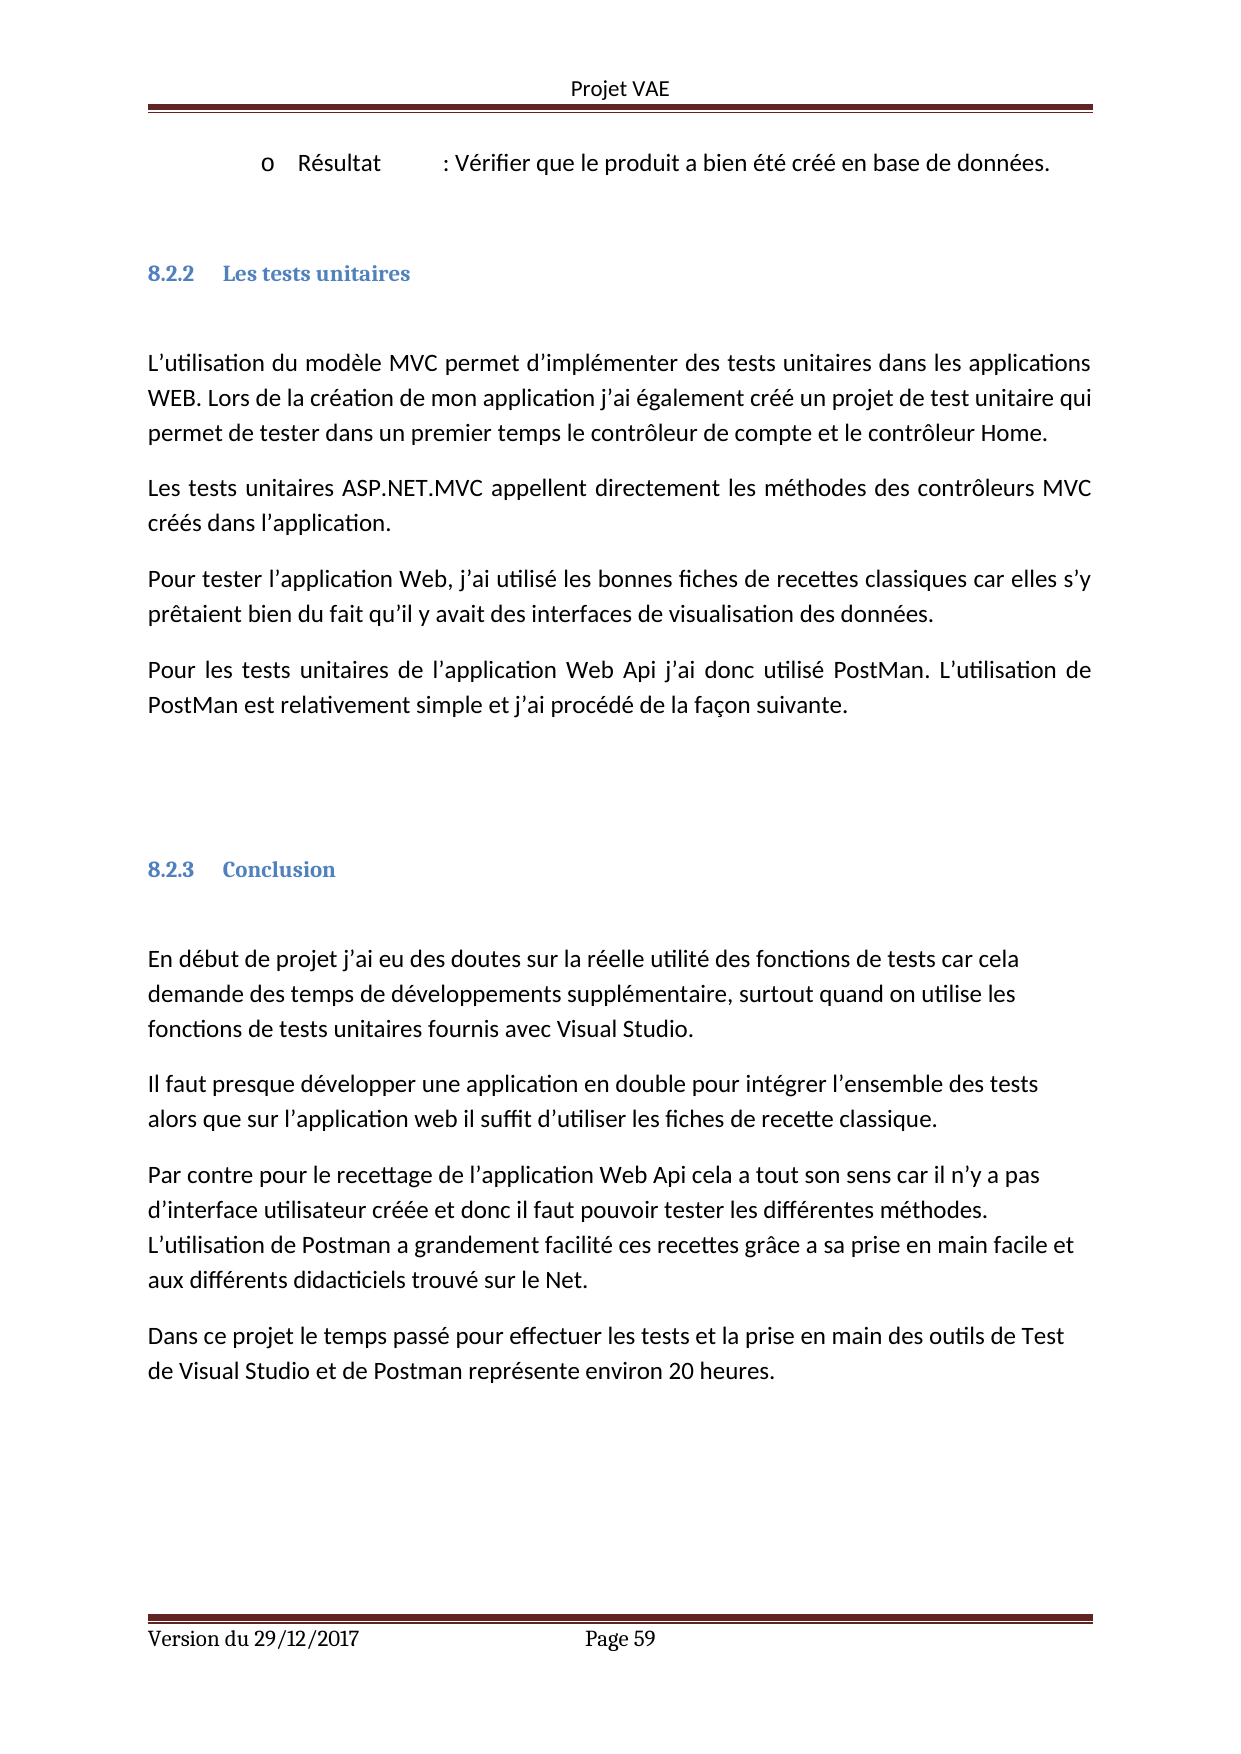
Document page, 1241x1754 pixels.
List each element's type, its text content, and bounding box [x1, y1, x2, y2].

text Par contre pour le recettage de l’application Web Api cela a tout son sens car il n’y a pas d’interface utilisateur créée et donc il faut pouvoir tester les différentes méthodes. L’utilisation de Postman a grandement facilité ces recettes grâce a sa prise en main facile et aux différents didacticiels trouvé sur le Net. [148, 1159, 1093, 1295]
subtitle Les tests unitaires [148, 261, 1093, 287]
text L’utilisation du modèle MVC permet d’implémenter des tests unitaires dans les applications WEB. Lors de la création de mon application j’ai également créé un projet de test unitaire qui permet de tester dans un premier temps le contrôleur de compte et le contrôleur Home. [148, 347, 1093, 447]
list Résultat : Vérifier que le produit a bien été créé en base de données. [260, 148, 1093, 179]
text Pour les tests unitaires de l’application Web Api j’ai donc utilisé PostMan. L’utilisation de PostMan est relativement simple et j’ai procédé de la façon suivante. [148, 654, 1093, 720]
text Il faut presque développer une application en double pour intégrer l’ensemble des tests alors que sur l’application web il suffit d’utiliser les fiches de recette classique. [148, 1069, 1093, 1134]
text En début de projet j’ai eu des doutes sur la réelle utilité des fonctions de tests car cela demande des temps de développements supplémentaire, surtout quand on utilise les fonctions de tests unitaires fournis avec Visual Studio. [148, 943, 1093, 1043]
text Les tests unitaires ASP.NET.MVC appellent directement les méthodes des contrôleurs MVC créés dans l’application. [148, 473, 1093, 538]
subtitle Conclusion [148, 857, 1093, 883]
text Dans ce projet le temps passé pour effectuer les tests et la prise en main des outils de Test de Visual Studio et de Postman représente environ 20 heures. [148, 1320, 1093, 1386]
text Pour tester l’application Web, j’ai utilisé les bonnes fiches de recettes classiques car elles s’y prêtaient bien du fait qu’il y avait des interfaces de visualisation des données. [148, 563, 1093, 629]
